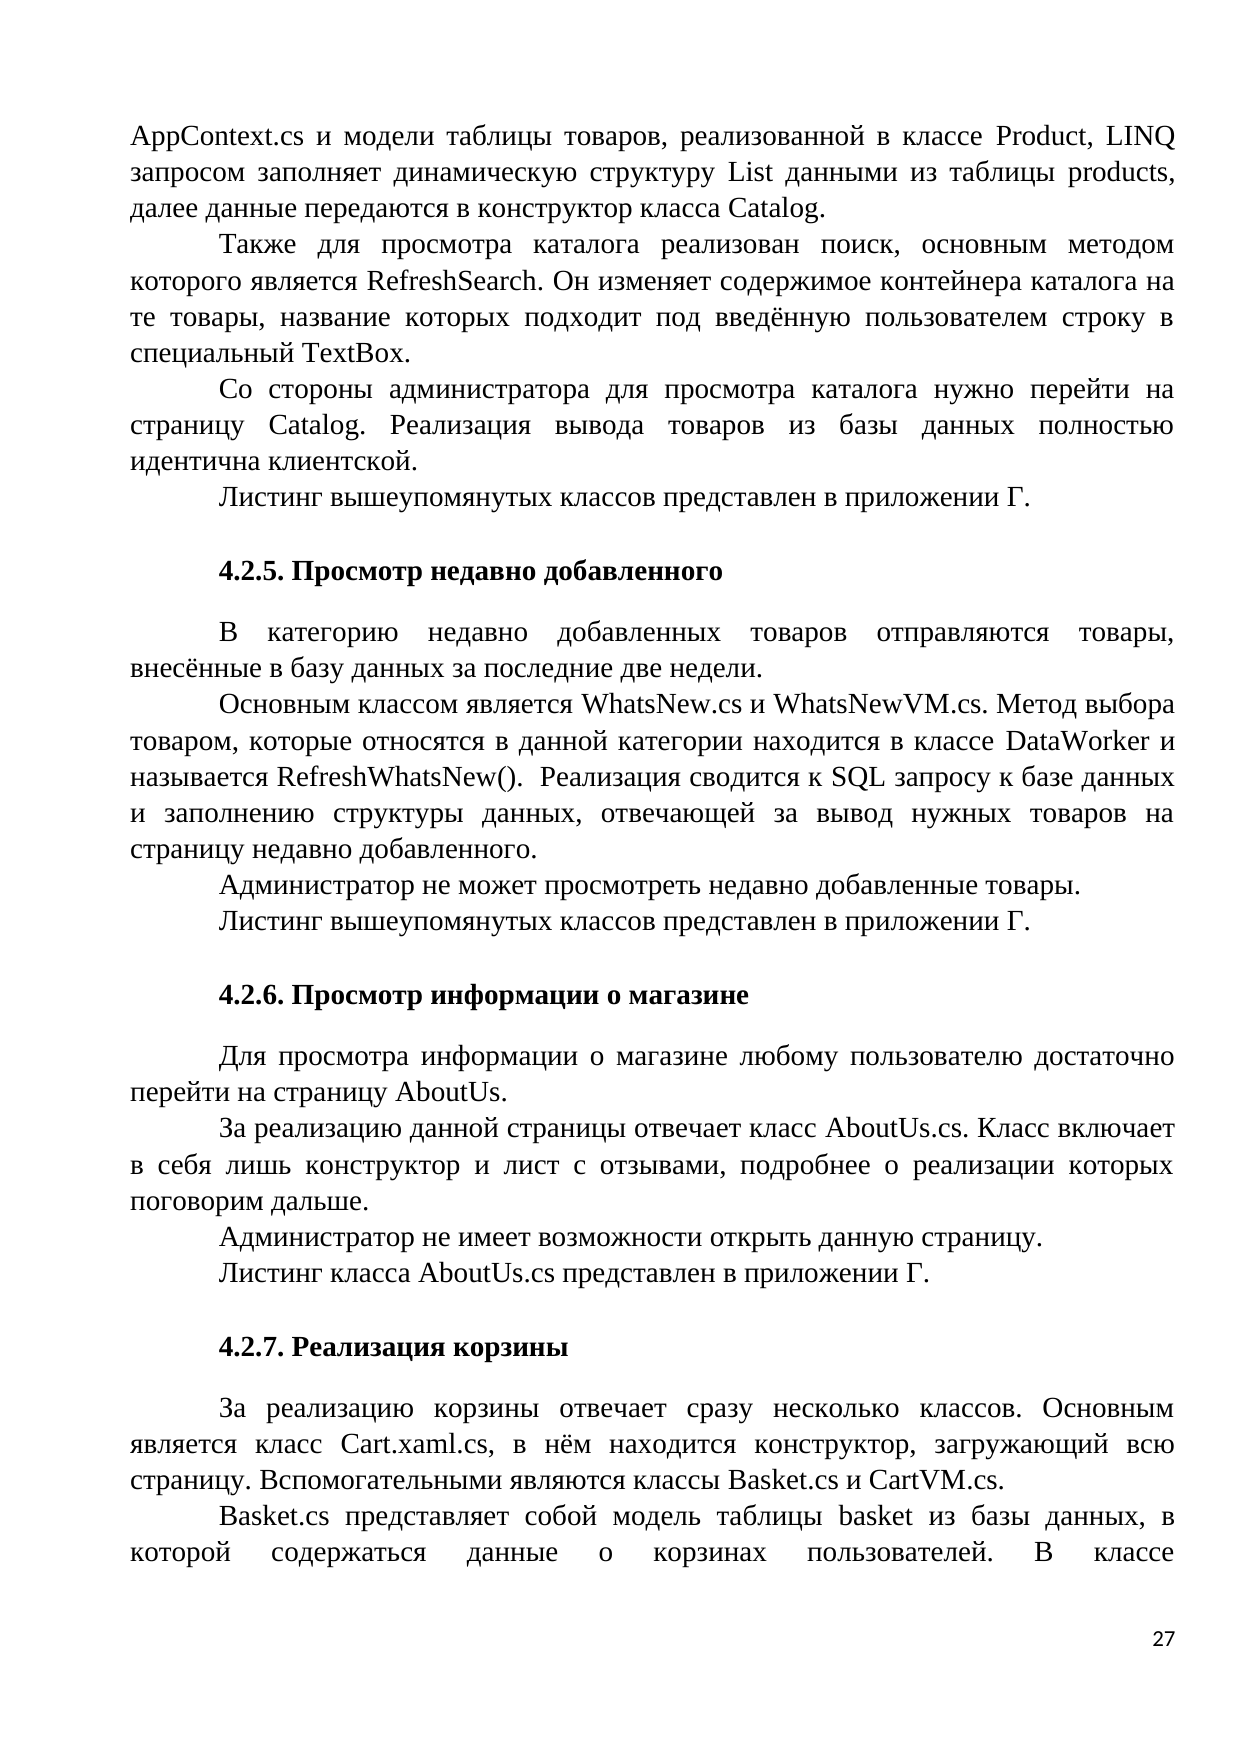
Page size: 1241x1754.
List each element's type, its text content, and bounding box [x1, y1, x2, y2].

text За реализацию данной страницы отвечает класс AboutUs.cs. Класс включает в себя лишь конструктор и лист с отзывами, подробнее о реализации которых поговорим дальше. [130, 1111, 1175, 1216]
subtitle 4.2.6. Просмотр информации о магазине [130, 977, 1175, 1011]
subtitle 4.2.7. Реализация корзины [130, 1329, 1175, 1362]
text Со стороны администратора для просмотра каталога нужно перейти на страницу Catalog. Реализация вывода товаров из базы данных полностью идентична клиентской. [130, 371, 1175, 477]
text Администратор не имеет возможности открыть данную страницу. [130, 1219, 1175, 1253]
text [130, 1498, 1175, 1568]
text Также для просмотра каталога реализован поиск, основным методом которого является RefreshSearch. Он изменяет содержимое контейнера каталога на те товары, название которых подходит под введённую пользователем строку в специальный TextBox. [130, 227, 1175, 368]
text В категорию недавно добавленных товаров отправляются товары, внесённые в базу данных за последние две недели. [130, 614, 1175, 684]
text Листинг вышеупомянутых классов представлен в приложении Г. [130, 479, 1175, 513]
text Листинг класса AboutUs.cs представлен в приложении Г. [130, 1255, 1175, 1289]
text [130, 118, 1175, 224]
text Листинг вышеупомянутых классов представлен в приложении Г. [130, 903, 1175, 937]
text За реализацию корзины отвечает сразу несколько классов. Основным является класс Cart.xaml.cs, в нём находится конструктор, загружающий всю страницу. Вспомогательными являются классы Basket.cs и CartVM.cs. [130, 1390, 1175, 1496]
text Администратор не может просмотреть недавно добавленные товары. [130, 867, 1175, 901]
text Для просмотра информации о магазине любому пользователю достаточно перейти на страницу AboutUs. [130, 1038, 1175, 1108]
subtitle 4.2.5. Просмотр недавно добавленного [130, 553, 1175, 587]
text Основным классом является WhatsNew.cs и WhatsNewVM.cs. Метод выбора товаром, которые относятся в данной категории находится в классе DataWorker и называется RefreshWhatsNew(). Реализация сводится к SQL запросу к базе данных и заполнению структуры данных, отвечающей за вывод нужных товаров на страницу недавно добавленного. [130, 687, 1175, 865]
